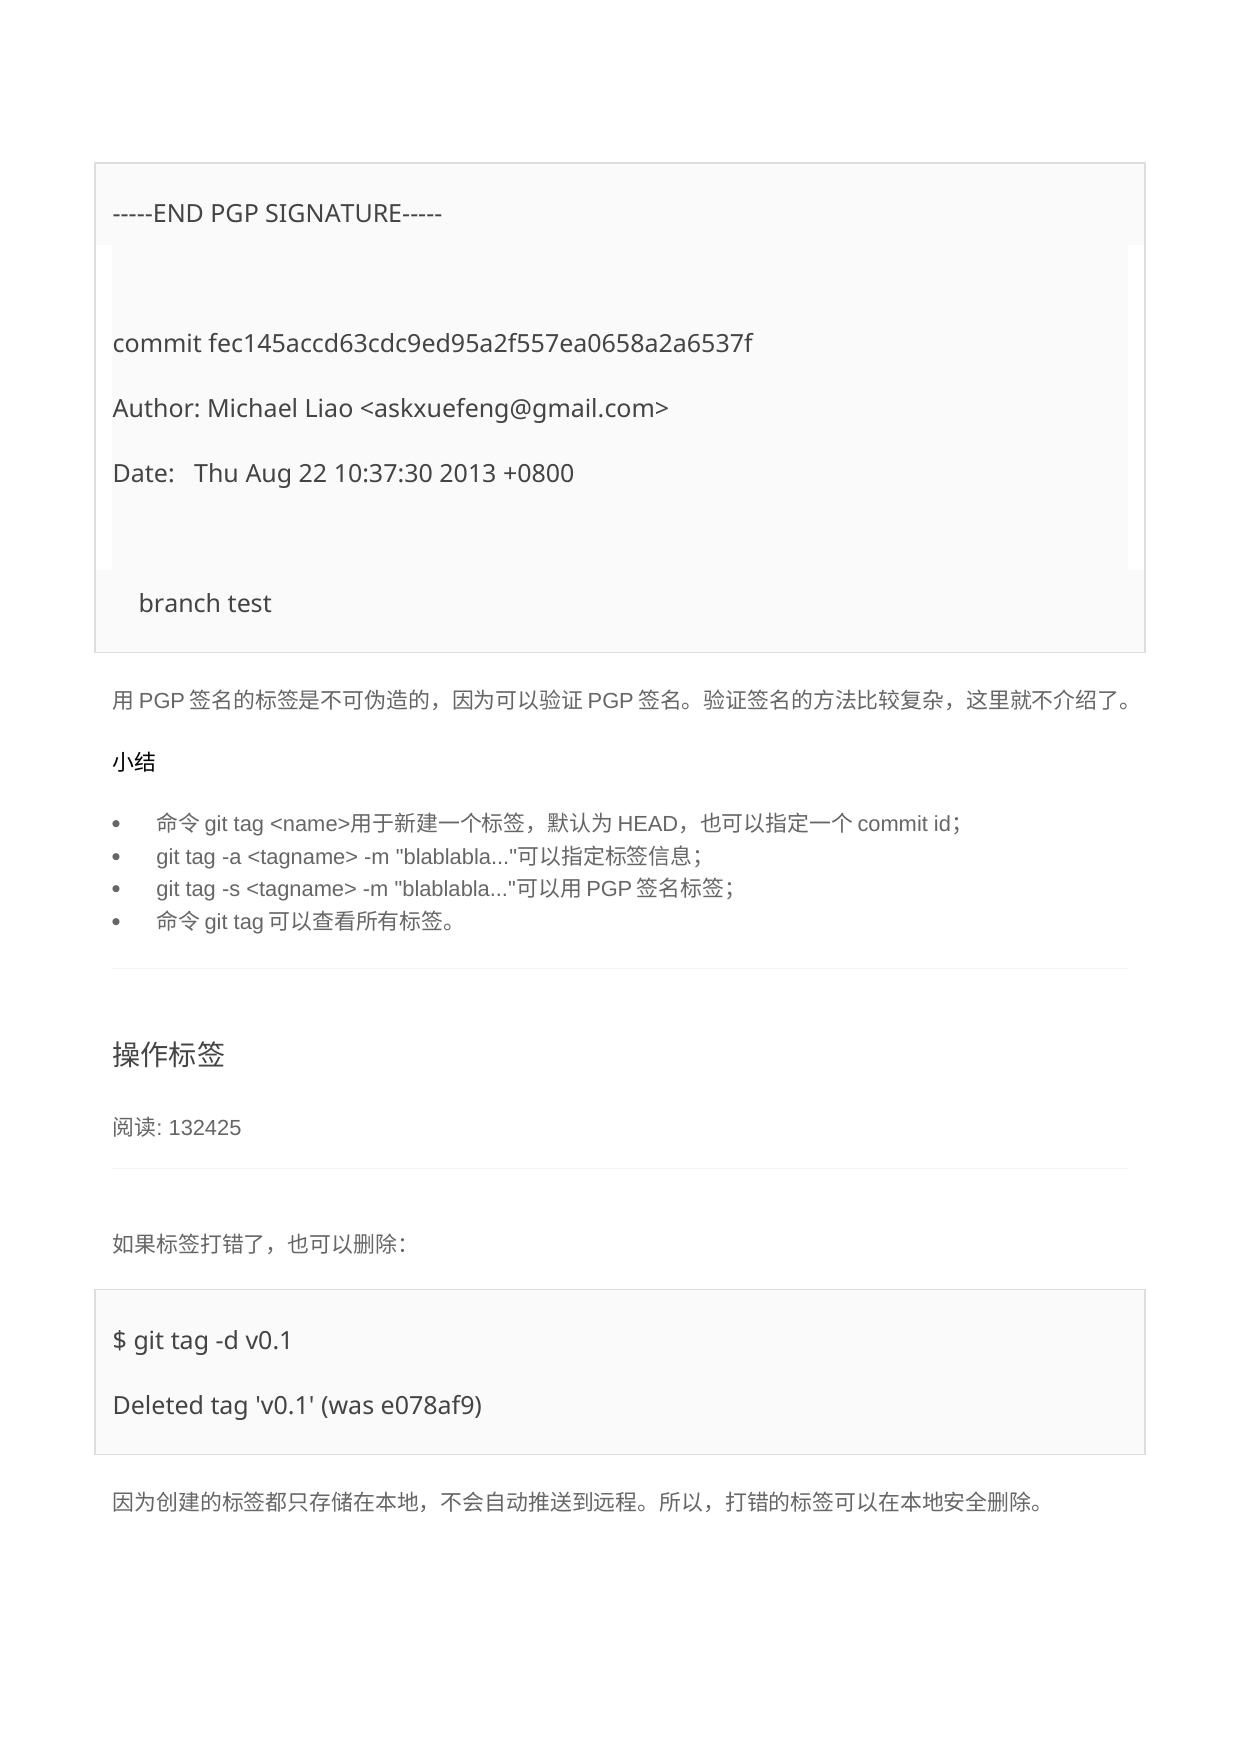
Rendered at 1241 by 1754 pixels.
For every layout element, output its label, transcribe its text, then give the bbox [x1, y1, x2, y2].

text commit fec145accd63cdc9ed95a2f557ea0658a2a6537f [112, 310, 1128, 375]
text 用PGP签名的标签是不可伪造的，因为可以验证PGP签名。验证签名的方法比较复杂，这里就不介绍了。 [112, 683, 1128, 715]
subtitle 操作标签 [112, 1021, 1128, 1086]
text 阅读: 132425 [112, 1109, 1128, 1142]
list git tag -s <tagname> -m "blablabla..."可以用PGP签名标签； [112, 871, 1128, 903]
list git tag -a <tagname> -m "blablabla..."可以指定标签信息； [112, 838, 1128, 871]
text 小结 [112, 744, 1128, 777]
text Deleted tag 'v0.1' (was e078af9) [96, 1354, 1144, 1454]
text 因为创建的标签都只存储在本地，不会自动推送到远程。所以，打错的标签可以在本地安全删除。 [112, 1484, 1128, 1517]
text -----END PGP SIGNATURE----- [96, 164, 1144, 245]
text $ git tag -d v0.1 [96, 1290, 1144, 1354]
text Date: Thu Aug 22 10:37:30 2013 +0800 [112, 440, 1128, 505]
list 命令git tag <name>用于新建一个标签，默认为HEAD，也可以指定一个commit id； [112, 806, 1128, 838]
text branch test [96, 552, 1144, 652]
text Author: Michael Liao <askxuefeng@gmail.com> [112, 375, 1128, 440]
list 命令git tag可以查看所有标签。 [112, 903, 1128, 936]
text 如果标签打错了，也可以删除： [112, 1227, 1128, 1259]
